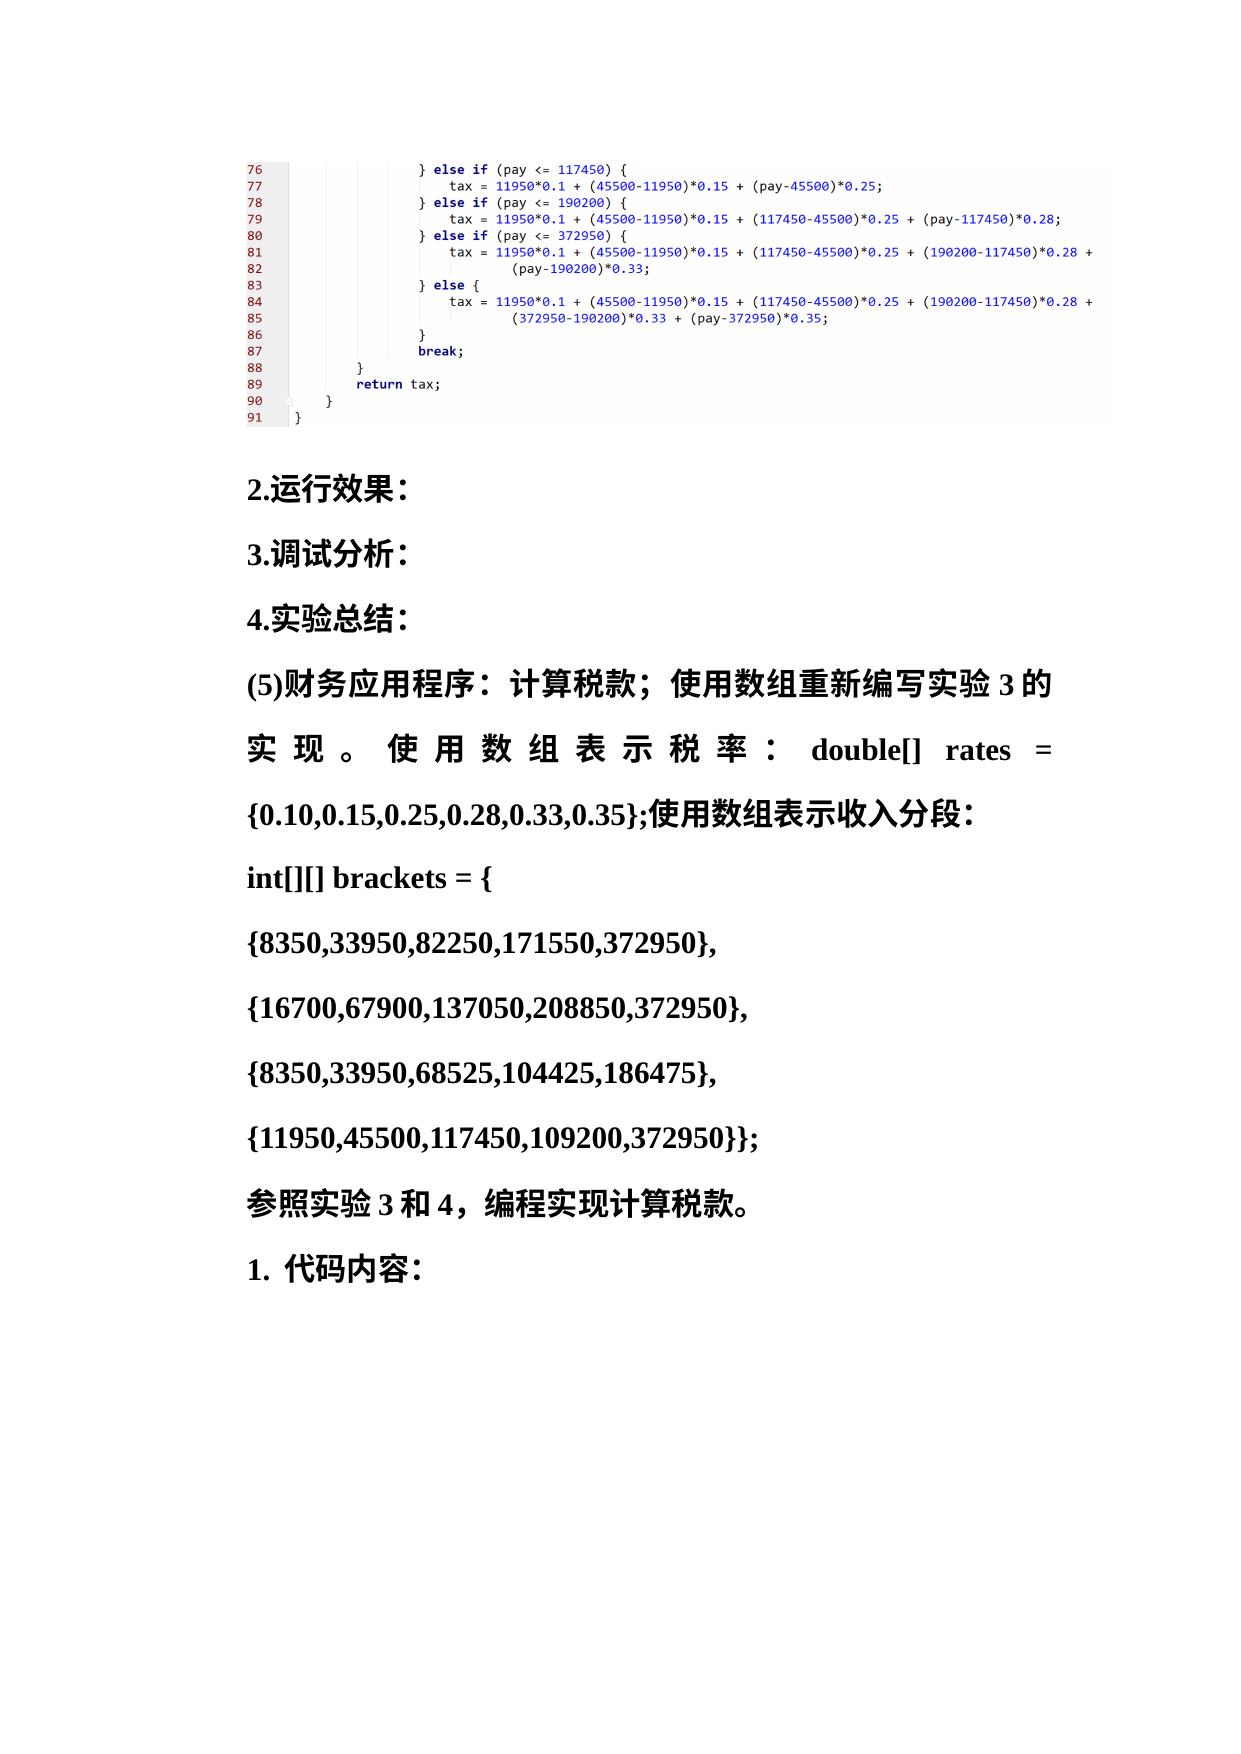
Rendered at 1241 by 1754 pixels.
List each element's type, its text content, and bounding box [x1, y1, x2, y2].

text {16700,67900,137050,208850,372950}, [247, 974, 1053, 1039]
text {11950,45500,117450,109200,372950}}; [247, 1104, 1053, 1169]
text 参照实验3和4，编程实现计算税款。 [247, 1169, 1053, 1234]
list 代码内容： [247, 1234, 1053, 1299]
text {8350,33950,68525,104425,186475}, [247, 1039, 1053, 1104]
text int[][] brackets = { [247, 844, 1053, 909]
text 2.运行效果： [247, 454, 1053, 519]
text 4.实验总结： [247, 584, 1053, 649]
text (5)财务应用程序：计算税款；使用数组重新编写实验3的实现。使用数组表示税率：double[] rates = {0.10,0.15,0.25,0.28,0.33,0.35};使用数组表示收入分段： [247, 649, 1053, 844]
text 3.调试分析： [247, 519, 1053, 584]
picture [246, 162, 1112, 427]
text {8350,33950,82250,171550,372950}, [247, 909, 1053, 974]
